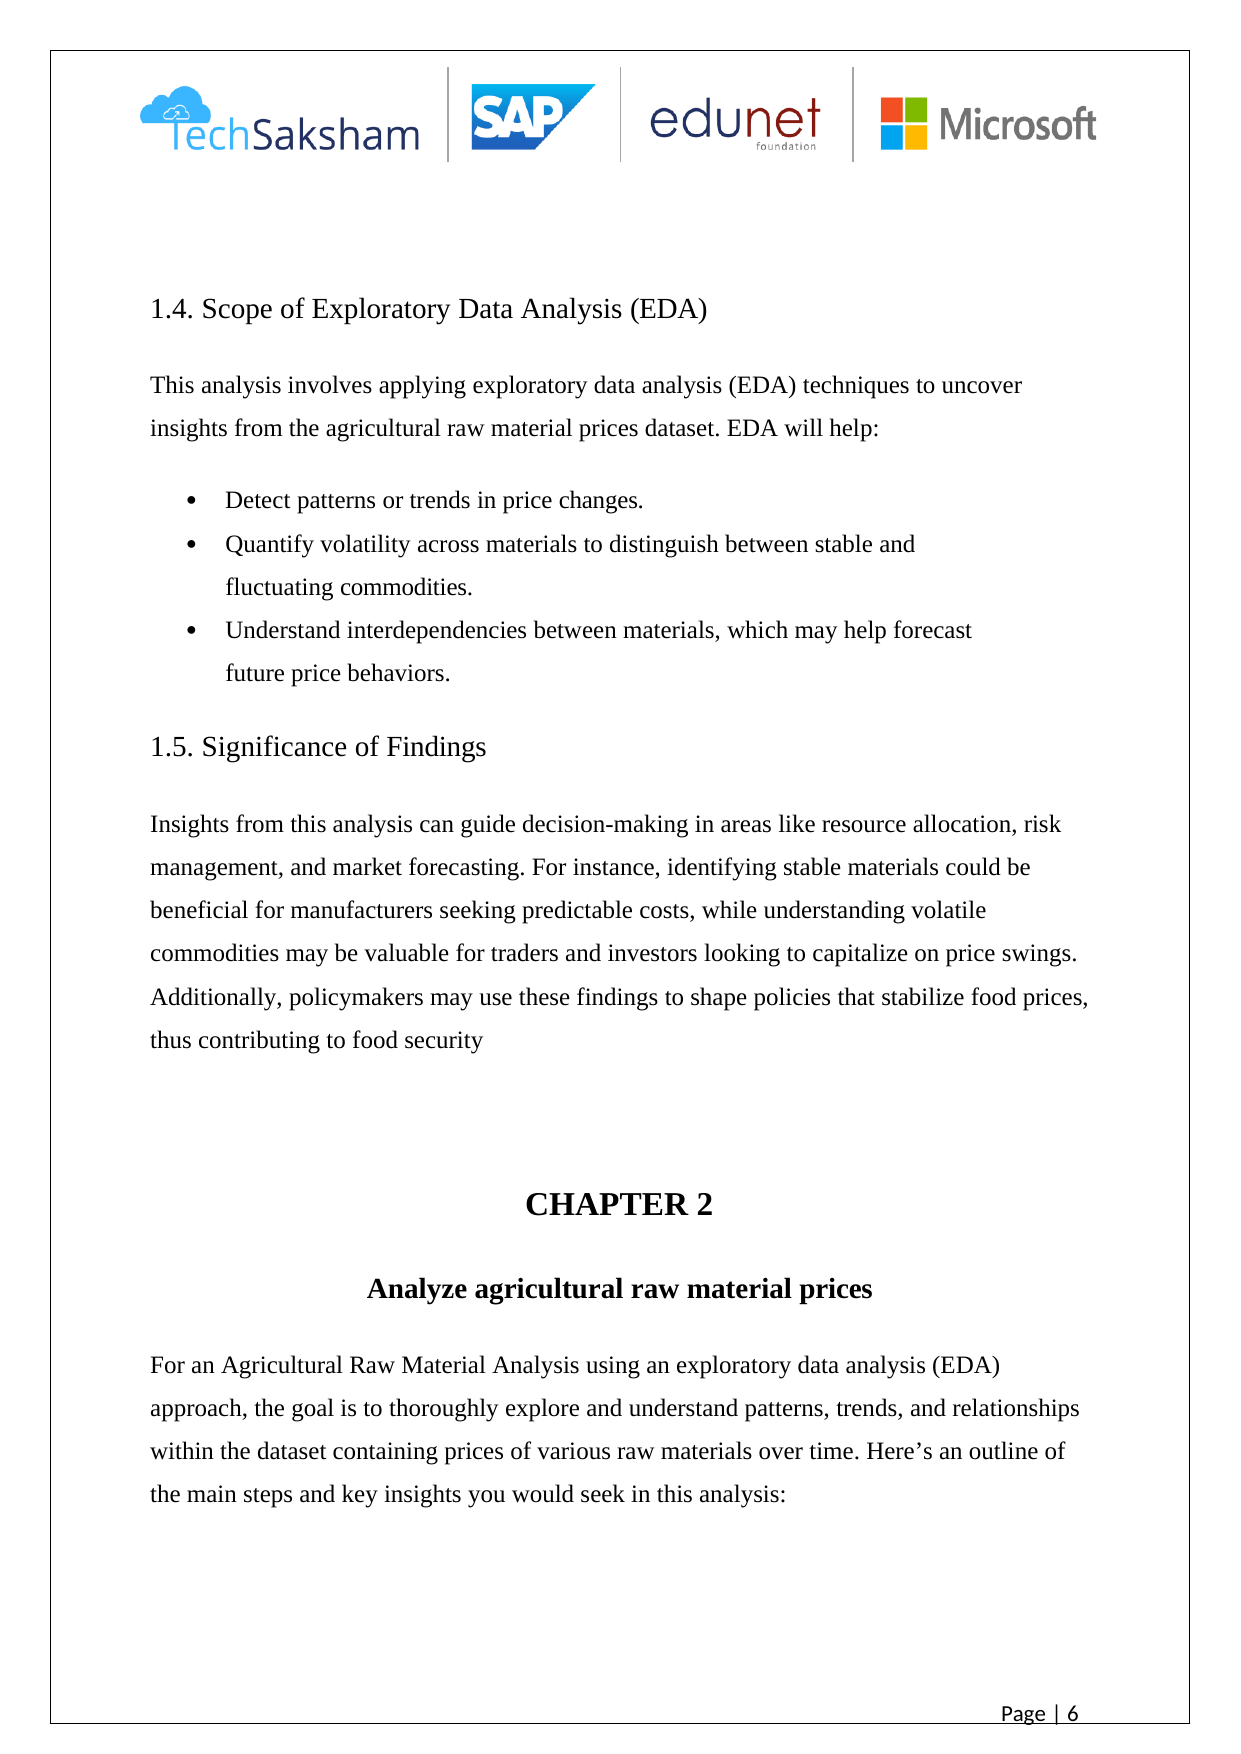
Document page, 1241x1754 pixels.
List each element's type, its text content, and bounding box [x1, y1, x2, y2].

text This analysis involves applying exploratory data analysis (EDA) techniques to uncover insights from the agricultural raw material prices dataset. EDA will help: [150, 370, 1092, 442]
list Detect patterns or trends in price changes. [187, 486, 1121, 514]
picture [880, 97, 1097, 150]
text For an Agricultural Raw Material Analysis using an exploratory data analysis (EDA) approach, the goal is to thoroughly explore and understand patterns, trends, and relationships within the dataset containing prices of various raw materials over time. Here’s an outline of the main steps and key insights you would seek in this analysis: [150, 1350, 1092, 1508]
picture [650, 97, 821, 150]
text Analyze agricultural raw material prices [178, 1271, 1061, 1305]
list Quantify volatility across materials to distinguish between stable and fluctuating commodities. [187, 529, 1029, 601]
picture [139, 85, 419, 150]
subtitle Significance of Findings [150, 729, 1121, 763]
list Understand interdependencies between materials, which may help forecast future price behaviors. [187, 615, 1038, 687]
subtitle CHAPTER 2 [178, 1184, 1061, 1223]
text Insights from this analysis can guide decision-making in areas like resource allocation, risk management, and market forecasting. For instance, identifying stable materials could be beneficial for manufacturers seeking predictable costs, while understanding volatile commodities may be valuable for traders and investors looking to capitalize on price swings. Additionally, policymakers may use these findings to shape policies that stabilize food prices, thus contributing to food security [150, 809, 1092, 1053]
picture [471, 86, 596, 150]
subtitle Scope of Exploratory Data Analysis (EDA) [150, 291, 1121, 324]
